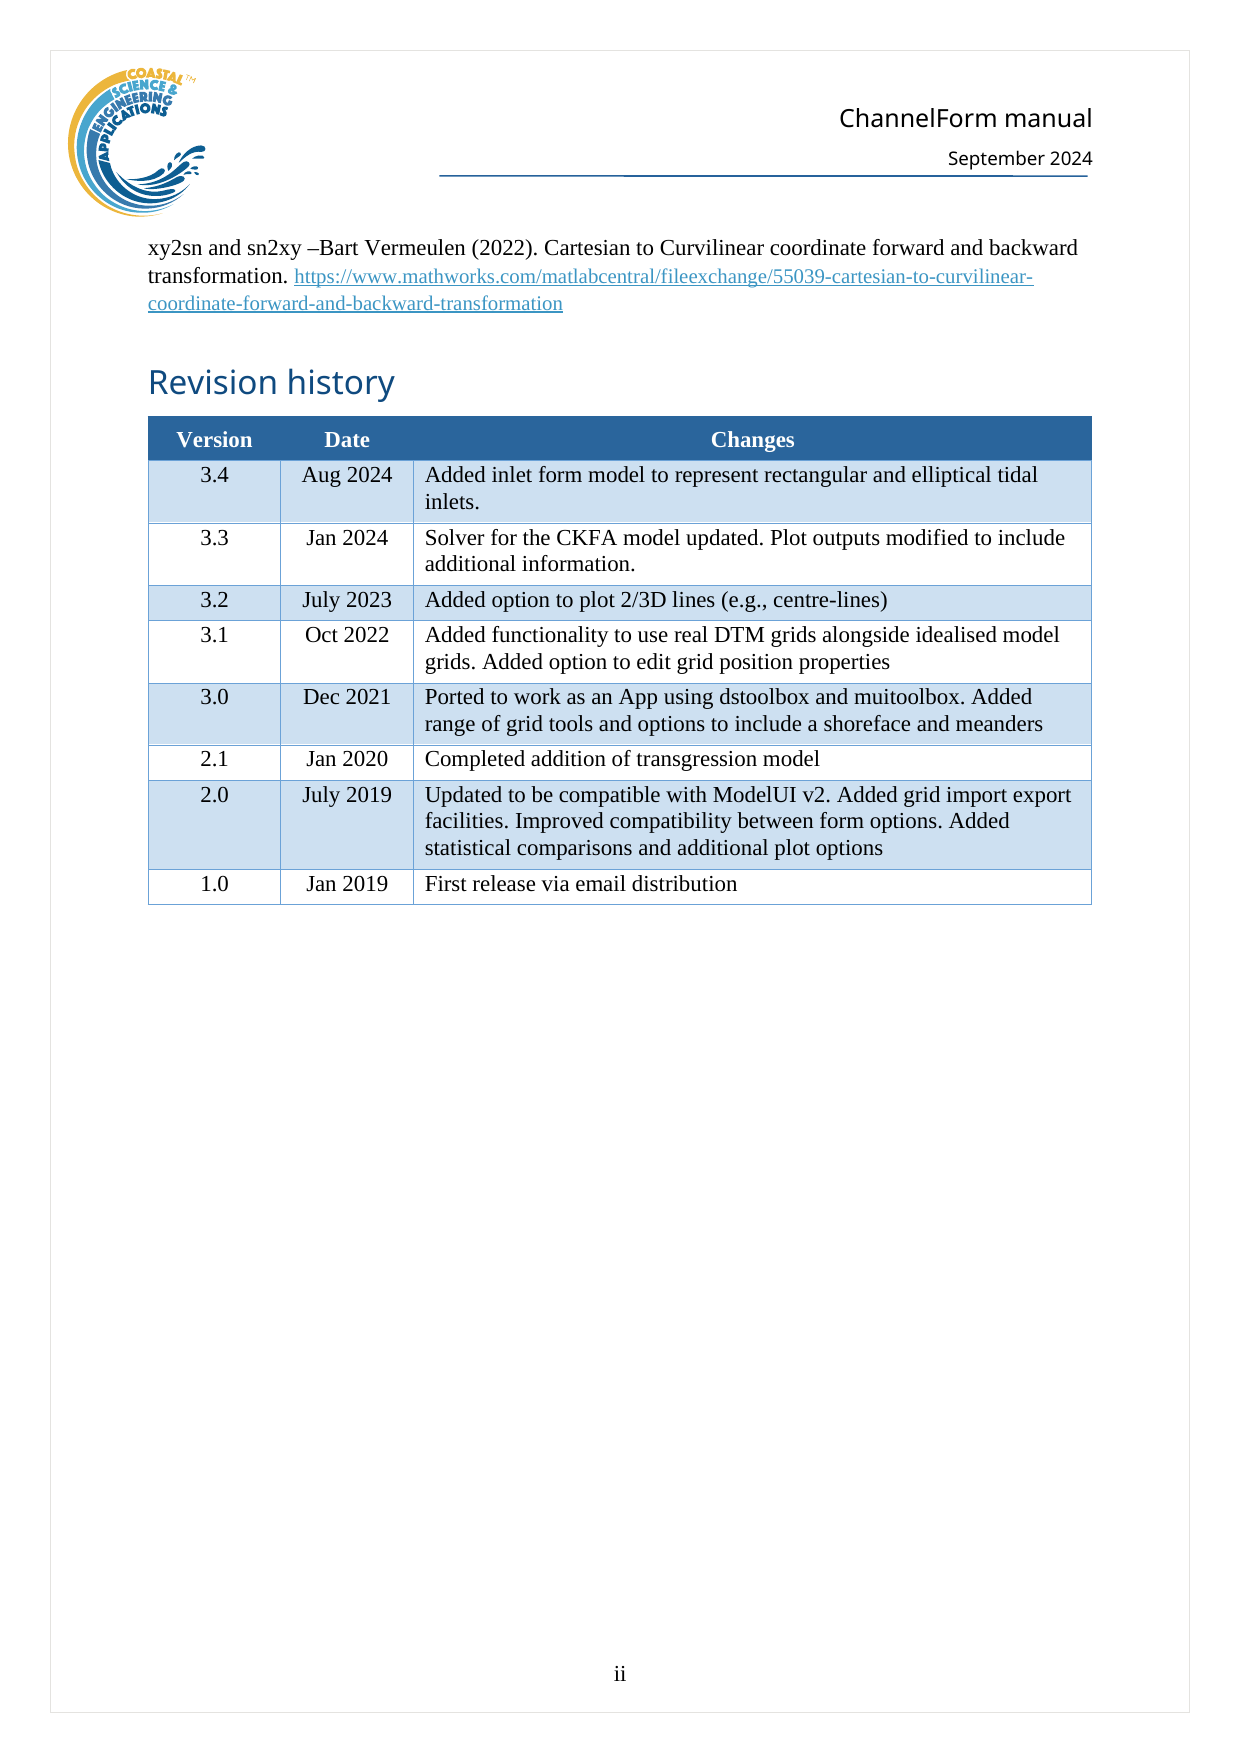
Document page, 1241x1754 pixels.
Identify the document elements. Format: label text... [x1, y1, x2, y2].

table_cell First release via email distribution [414, 870, 1091, 904]
table_cell Oct 2022 [281, 621, 413, 682]
table_cell 3.0 [149, 684, 280, 744]
table_cell 2.1 [149, 746, 280, 780]
table_cell 3.2 [149, 586, 280, 620]
table_header Date [281, 418, 413, 460]
table_cell Completed addition of transgression model [414, 746, 1091, 780]
table_cell July 2023 [281, 586, 413, 620]
table_cell Jan 2024 [281, 524, 413, 584]
table_cell Updated to be compatible with ModelUI v2. Added grid import export facilities. Improved compatibility between form options. Added statistical comparisons and additional plot options [414, 781, 1091, 869]
table_cell 2.0 [149, 781, 280, 869]
table_cell Added functionality to use real DTM grids alongside idealised model grids. Added option to edit grid position properties [414, 621, 1091, 682]
table_cell 1.0 [149, 870, 280, 904]
table_cell 3.4 [149, 461, 280, 522]
text xy2sn and sn2xy –Bart Vermeulen (2022). Cartesian to Curvilinear coordinate forward and backward transformation. https://www.mathworks.com/matlabcentral/fileexchange/55039-cartesian-to-curvilinear-coordinate-forward-and-backward-transformation [148, 234, 1093, 314]
table_cell Aug 2024 [281, 461, 413, 522]
table_cell July 2019 [281, 781, 413, 869]
table_cell Jan 2019 [281, 870, 413, 904]
table_header Version [149, 418, 280, 460]
table_cell Solver for the CKFA model updated. Plot outputs modified to include additional information. [414, 524, 1091, 584]
table_cell 3.3 [149, 524, 280, 584]
table_cell Added inlet form model to represent rectangular and elliptical tidal inlets. [414, 461, 1091, 522]
table_cell Dec 2021 [281, 684, 413, 744]
text Revision history [148, 359, 1093, 404]
table_cell Jan 2020 [281, 746, 413, 780]
table_cell Ported to work as an App using dstoolbox and muitoolbox. Added range of grid tools and options to include a shoreface and meanders [414, 684, 1091, 744]
table_cell 3.1 [149, 621, 280, 682]
table_cell Added option to plot 2/3D lines (e.g., centre-lines) [414, 586, 1091, 620]
table_header Changes [414, 418, 1091, 460]
